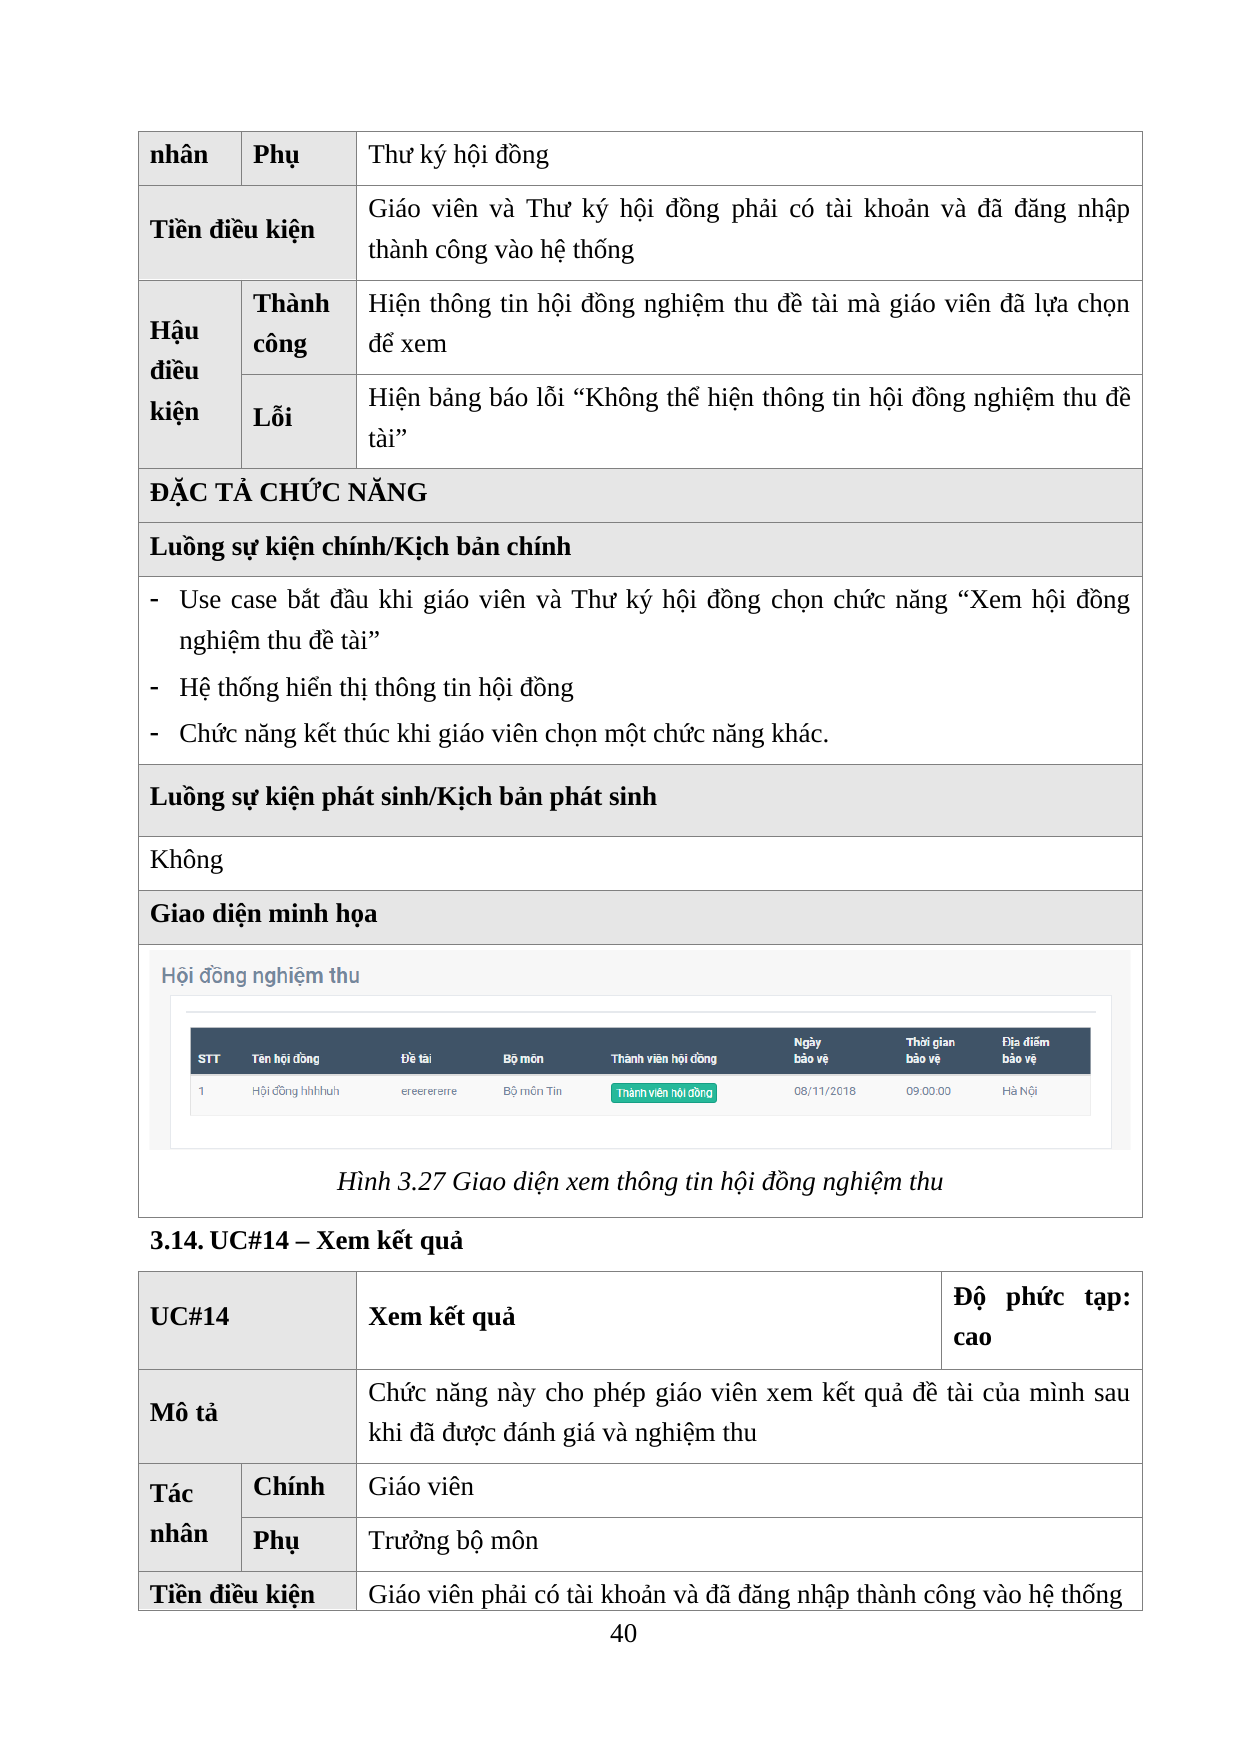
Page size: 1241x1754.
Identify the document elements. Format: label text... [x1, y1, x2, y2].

table_cell Luồng sự kiện chính/Kịch bản chính [139, 523, 1142, 576]
table_cell Phụ [242, 1518, 356, 1571]
table_cell Hiện bảng báo lỗi “Không thể hiện thông tin hội đồng nghiệm thu đề tài” [357, 375, 1142, 468]
table_cell Chức năng này cho phép giáo viên xem kết quả đề tài của mình sau khi đã được đánh giá và nghiệm thu [357, 1370, 1142, 1463]
table_cell Giáo viên [357, 1464, 1142, 1517]
table_cell Chính [242, 1464, 356, 1517]
table_header Xem kết quả [357, 1272, 941, 1369]
table_cell Không [139, 837, 1142, 890]
table_cell Tiền điều kiện [139, 186, 356, 279]
picture [149, 950, 1131, 1150]
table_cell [357, 1572, 1142, 1609]
table_cell Thành công [242, 281, 356, 374]
table_cell Lỗi [242, 375, 356, 468]
table_cell Tác nhân [139, 132, 241, 185]
table_cell Tác nhân [139, 1464, 241, 1571]
table_cell Hiện thông tin hội đồng nghiệm thu đề tài mà giáo viên đã lựa chọn để xem [357, 281, 1142, 374]
table_header UC#14 [139, 1272, 356, 1369]
table_cell Phụ [242, 132, 356, 185]
table_cell Tiền điều kiện [139, 1572, 356, 1609]
table_cell Luồng sự kiện phát sinh/Kịch bản phát sinh [139, 765, 1142, 836]
table_cell Hậu điều kiện [139, 281, 241, 468]
table_header Độ phức tạp: cao [942, 1272, 1142, 1369]
table_cell Giáo viên và Thư ký hội đồng phải có tài khoản và đã đăng nhập thành công vào hệ thống [357, 186, 1142, 279]
table_cell Mô tả [139, 1370, 356, 1463]
table_cell Trưởng bộ môn [357, 1518, 1142, 1571]
table_cell Giao diện minh họa [139, 891, 1142, 944]
table_cell ĐẶC TẢ CHỨC NĂNG [139, 469, 1142, 522]
table_cell Thư ký hội đồng [357, 132, 1142, 185]
subtitle UC#14 – Xem kết quả [150, 1224, 1090, 1255]
table_cell Use case bắt đầu khi giáo viên và Thư ký hội đồng chọn chức năng “Xem hội đồng nghiệm thu đề tài” Hệ thống hiển thị thông tin hội đồng Chức năng kết thúc khi giáo viên chọn một chức năng khác. [139, 577, 1142, 764]
